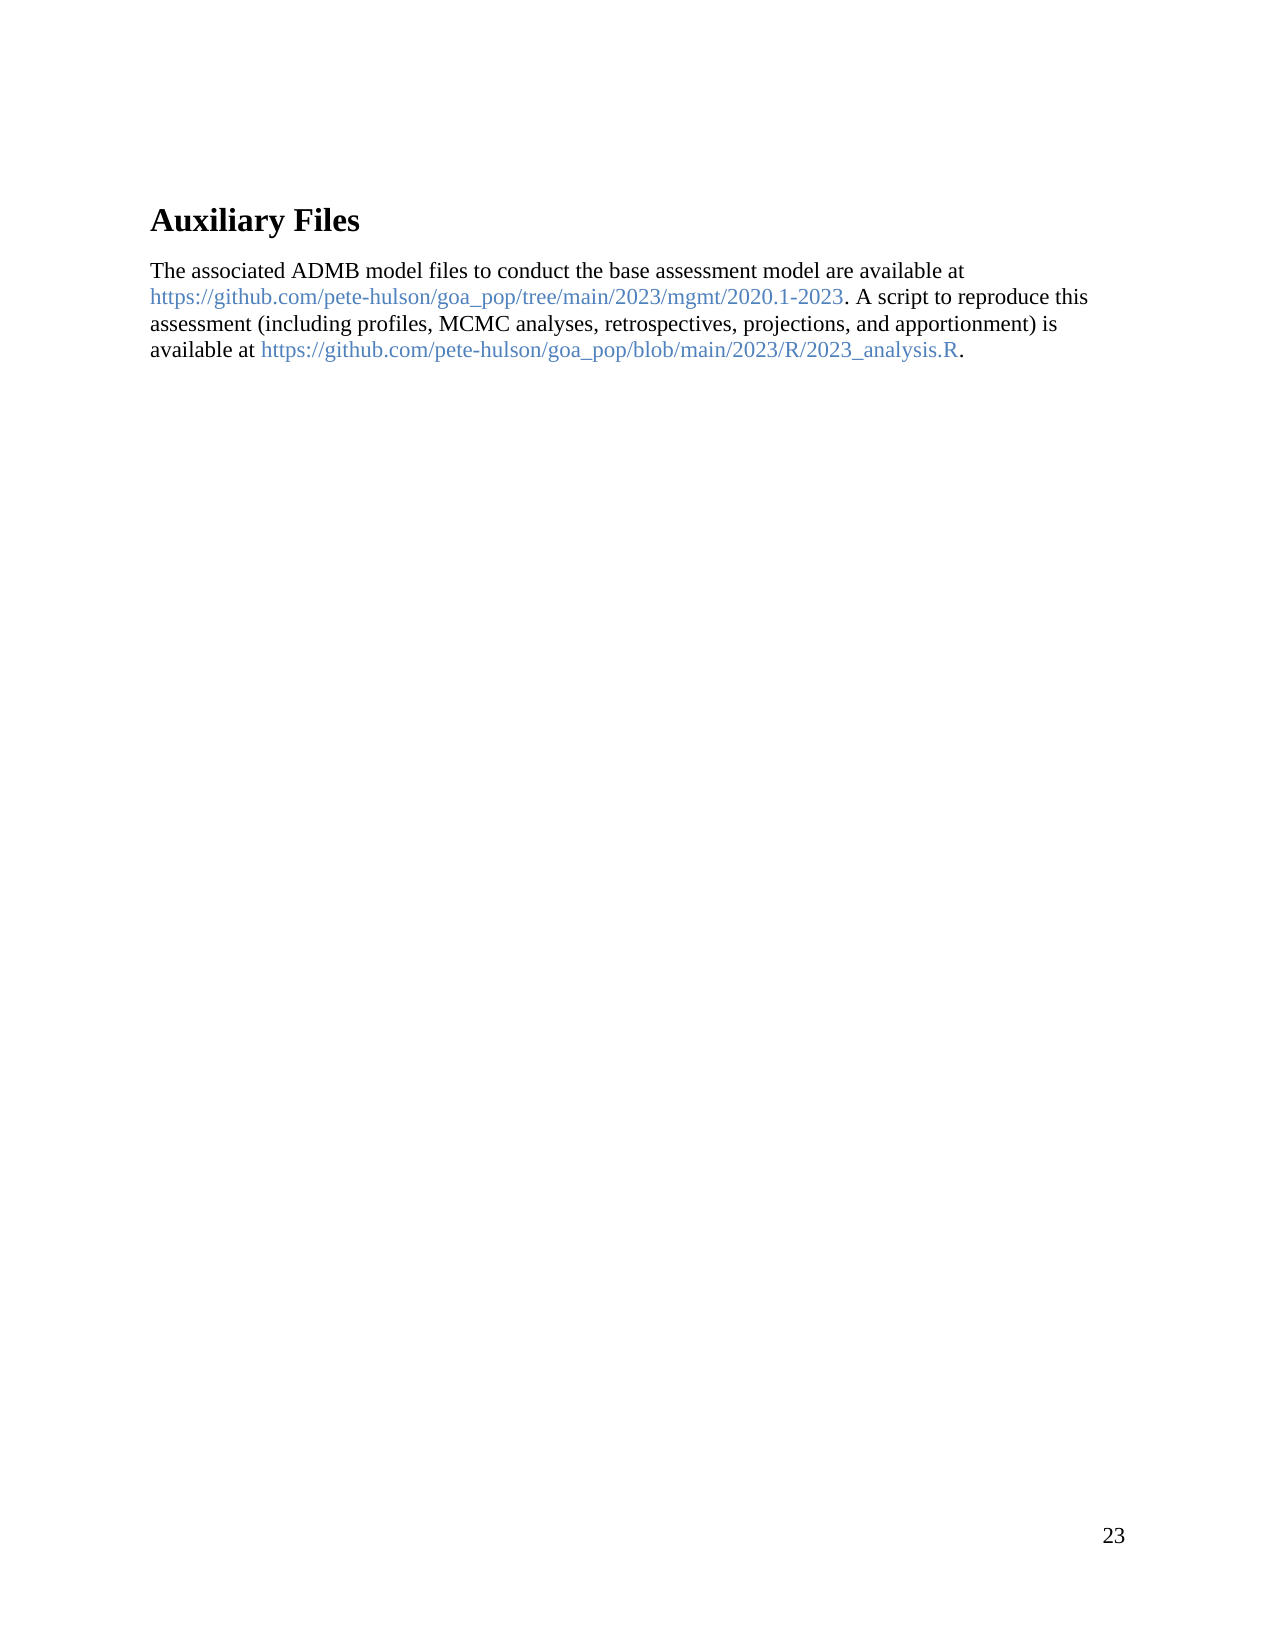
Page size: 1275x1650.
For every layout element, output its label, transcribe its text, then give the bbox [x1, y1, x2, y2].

text The associated ADMB model files to conduct the base assessment model are available at https://github.com/pete-hulson/goa_pop/tree/main/2023/mgmt/2020.1-2023. A script to reproduce this assessment (including profiles, MCMC analyses, retrospectives, projections, and apportionment) is available at https://github.com/pete-hulson/goa_pop/blob/main/2023/R/2023_analysis.R. [150, 257, 1125, 362]
subtitle Auxiliary Files [150, 200, 1125, 238]
